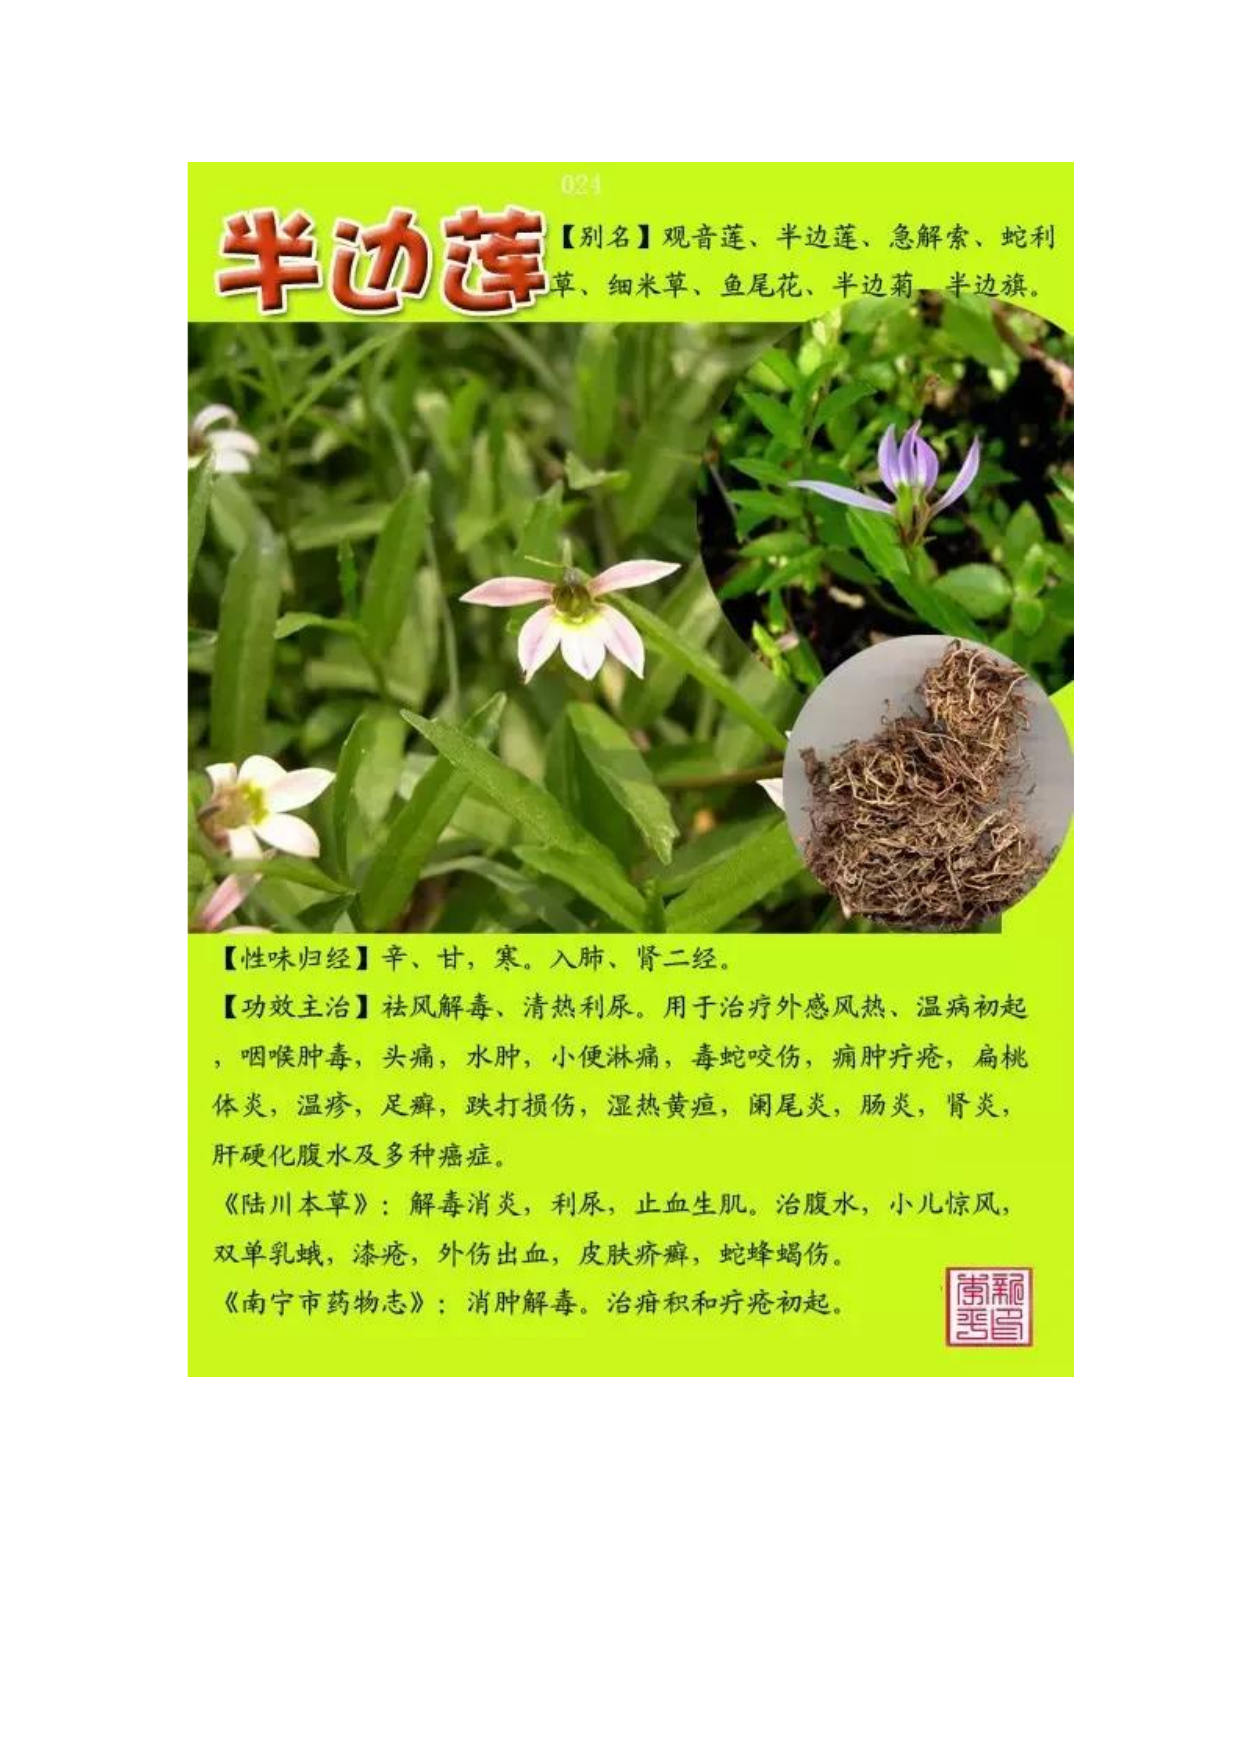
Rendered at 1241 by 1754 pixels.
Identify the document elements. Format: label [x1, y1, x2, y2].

picture [187, 162, 1074, 1377]
